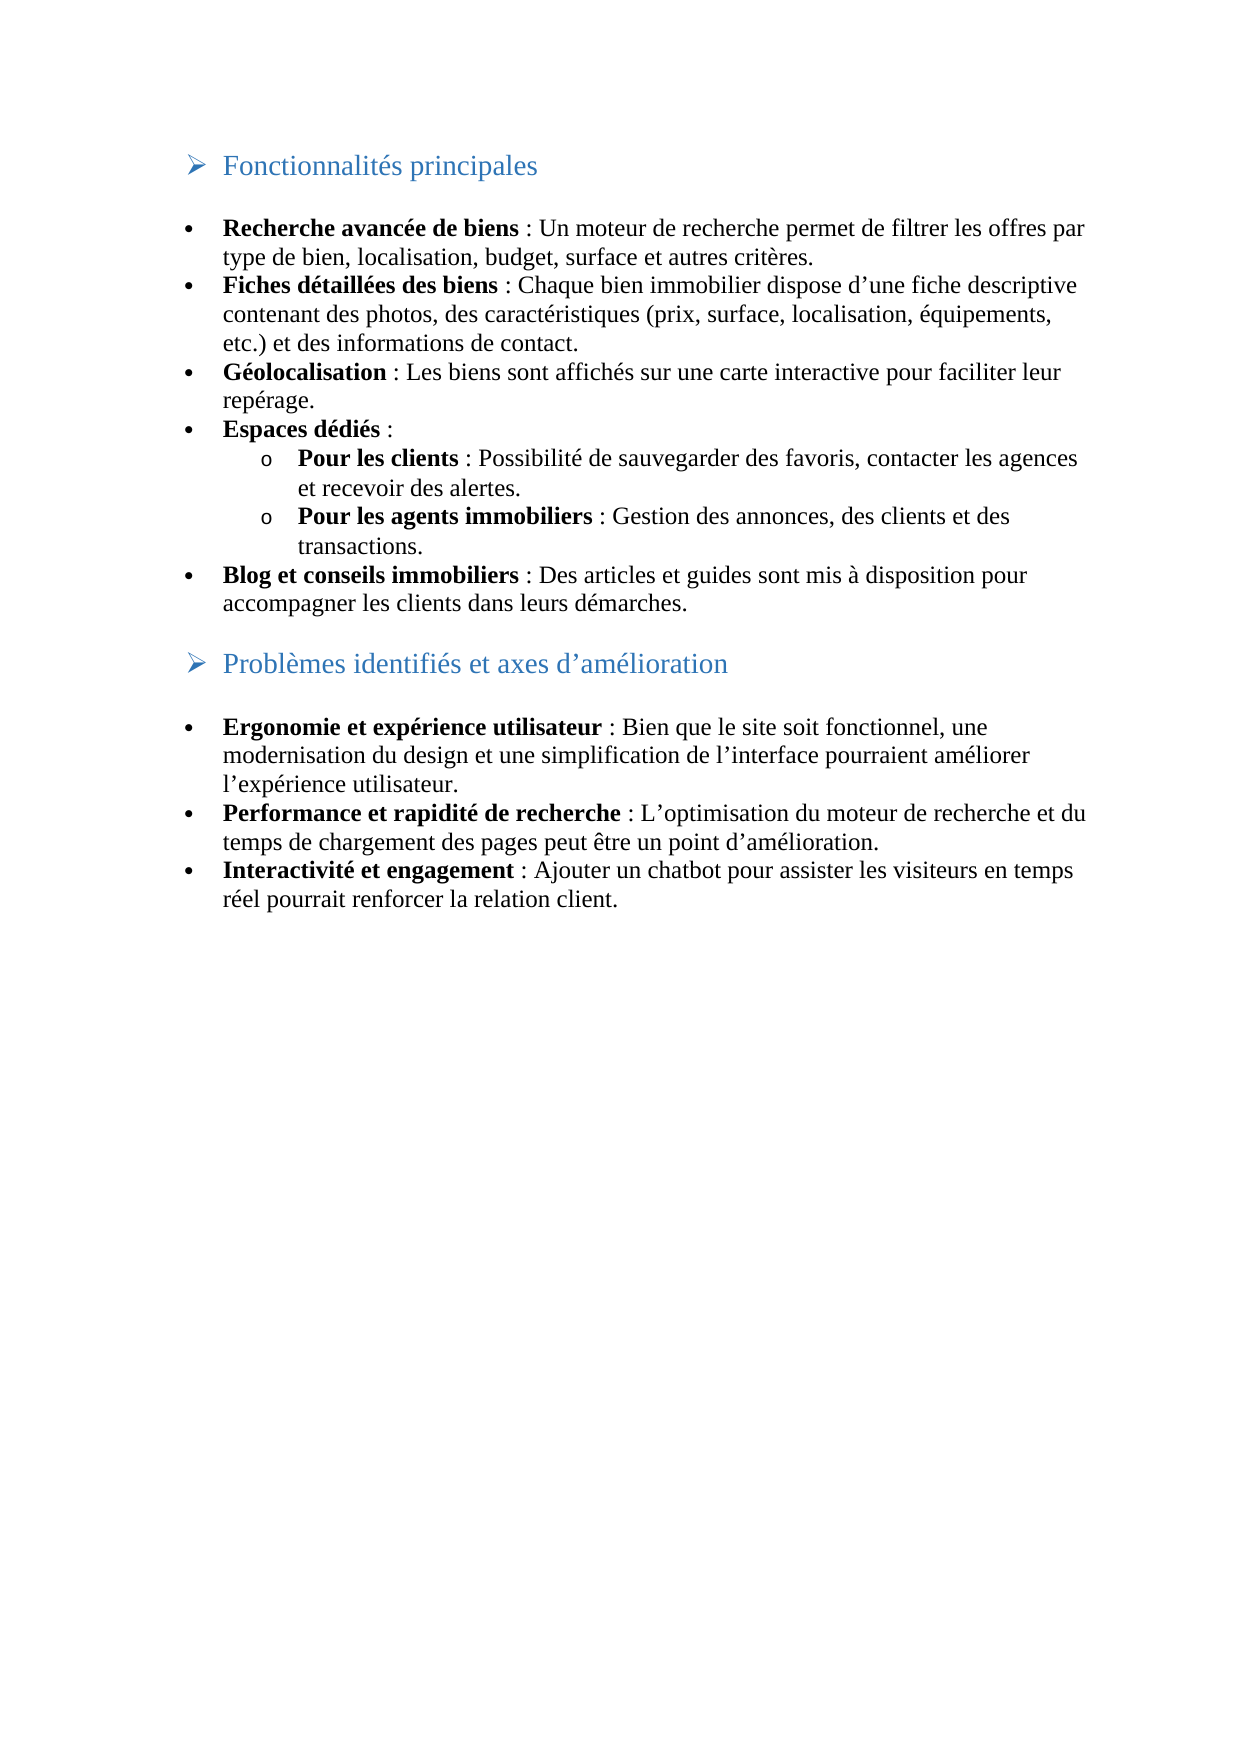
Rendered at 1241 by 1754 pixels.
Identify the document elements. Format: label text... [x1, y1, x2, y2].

list Pour les clients : Possibilité de sauvegarder des favoris, contacter les agences et recevoir des alertes. [260, 443, 1093, 501]
list Recherche avancée de biens : Un moteur de recherche permet de filtrer les offres par type de bien, localisation, budget, surface et autres critères. [185, 213, 1093, 271]
list Fiches détaillées des biens : Chaque bien immobilier dispose d’une fiche descriptive contenant des photos, des caractéristiques (prix, surface, localisation, équipements, etc.) et des informations de contact. [185, 271, 1093, 357]
list Géolocalisation : Les biens sont affichés sur une carte interactive pour faciliter leur repérage. [185, 357, 1093, 414]
list Pour les agents immobiliers : Gestion des annonces, des clients et des transactions. [260, 501, 1093, 560]
list Ergonomie et expérience utilisateur : Bien que le site soit fonctionnel, une modernisation du design et une simplification de l’interface pourraient améliorer l’expérience utilisateur. [185, 712, 1093, 798]
list Interactivité et engagement : Ajouter un chatbot pour assister les visiteurs en temps réel pourrait renforcer la relation client. [185, 856, 1093, 913]
subtitle Fonctionnalités principales [185, 148, 1093, 181]
list Espaces dédiés : [185, 414, 1093, 443]
list Performance et rapidité de recherche : L’optimisation du moteur de recherche et du temps de chargement des pages peut être un point d’amélioration. [185, 798, 1093, 856]
subtitle Problèmes identifiés et axes d’amélioration [185, 646, 1093, 680]
list Blog et conseils immobiliers : Des articles et guides sont mis à disposition pour accompagner les clients dans leurs démarches. [185, 560, 1093, 617]
